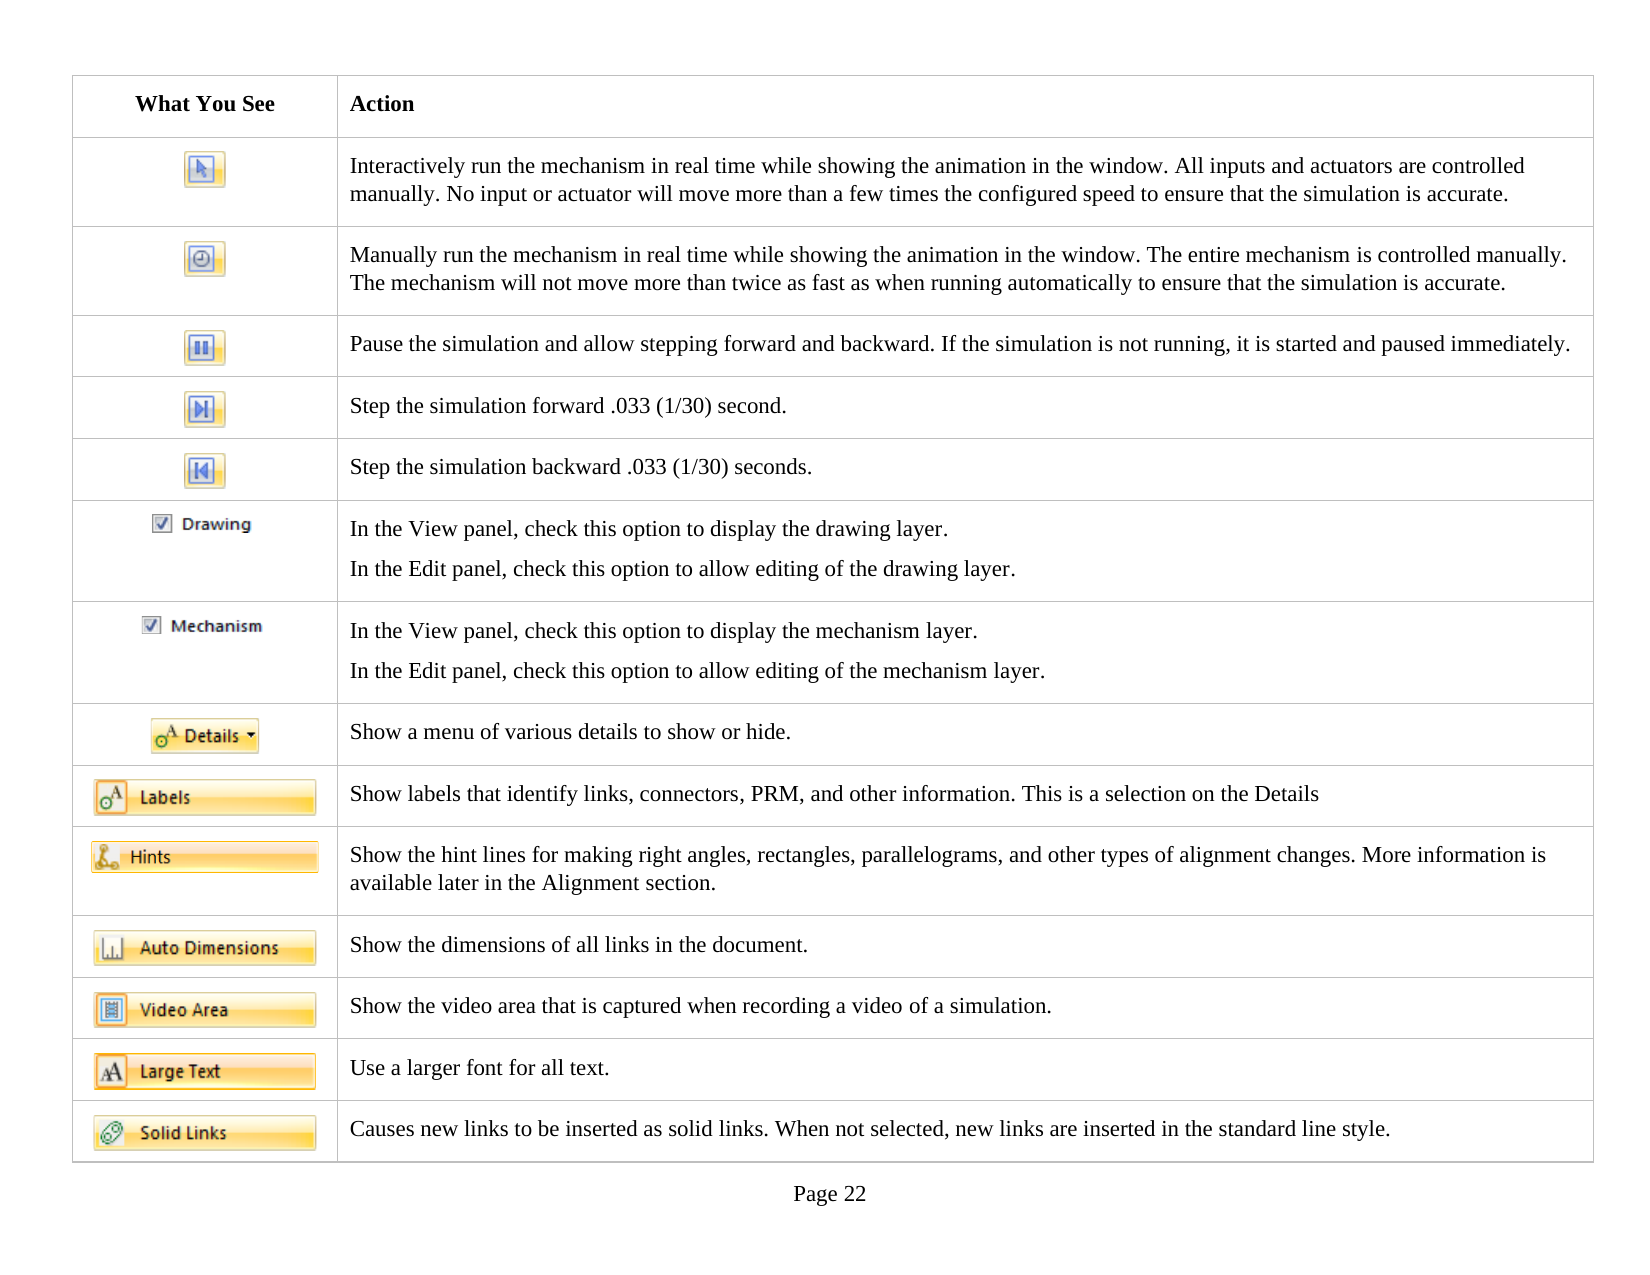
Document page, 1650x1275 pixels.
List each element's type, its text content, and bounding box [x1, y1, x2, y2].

table_cell [73, 1039, 337, 1100]
table_cell Use a larger font for all text. [338, 1039, 1593, 1100]
table_cell Causes new links to be inserted as solid links. When not selected, new links are inserted in the standard line style. [338, 1101, 1593, 1161]
picture [184, 241, 226, 277]
picture [93, 930, 317, 966]
table_cell [73, 704, 337, 764]
table_cell [73, 1101, 337, 1161]
picture [150, 718, 260, 754]
table_cell [73, 602, 337, 703]
table_cell Step the simulation forward .033 (1/30) second. [338, 377, 1593, 438]
picture [184, 330, 226, 366]
picture [93, 779, 317, 816]
table_cell In the View panel, check this option to display the mechanism layer. In the Edit panel, check this option to allow editing of the mechanism layer. [338, 602, 1593, 703]
table_header Action [338, 76, 1593, 137]
table_cell In the View panel, check this option to display the drawing layer. In the Edit panel, check this option to allow editing of the drawing layer. [338, 501, 1593, 601]
table_cell [73, 916, 337, 977]
table_cell [73, 501, 337, 601]
picture [141, 616, 269, 634]
table_cell [73, 439, 337, 499]
table_cell Show the video area that is captured when recording a video of a simulation. [338, 978, 1593, 1038]
table_cell [73, 227, 337, 315]
table_cell Manually run the mechanism in real time while showing the animation in the window. The entire mechanism is controlled manually. The mechanism will not move more than twice as fast as when running automatically to ensure that the simulation is accurate. [338, 227, 1593, 315]
picture [184, 453, 226, 489]
table_cell [73, 827, 337, 915]
table_cell Show the dimensions of all links in the document. [338, 916, 1593, 977]
table_cell Show labels that identify links, connectors, PRM, and other information. This is a selection on the Details [338, 766, 1593, 826]
picture [152, 514, 258, 533]
picture [184, 391, 226, 428]
picture [93, 1053, 316, 1090]
table_cell [73, 377, 337, 438]
table_cell [73, 766, 337, 826]
picture [91, 841, 319, 873]
picture [93, 992, 317, 1028]
table_cell Pause the simulation and allow stepping forward and backward. If the simulation is not running, it is started and paused immediately. [338, 316, 1593, 376]
table_cell Show the hint lines for making right angles, rectangles, parallelograms, and other types of alignment changes. More information is available later in the Alignment section. [338, 827, 1593, 915]
picture [184, 151, 226, 188]
picture [93, 1115, 317, 1151]
table_cell Step the simulation backward .033 (1/30) seconds. [338, 439, 1593, 499]
table_cell [73, 138, 337, 226]
table_cell [73, 978, 337, 1038]
table_cell Interactively run the mechanism in real time while showing the animation in the window. All inputs and actuators are controlled manually. No input or actuator will move more than a few times the configured speed to ensure that the simulation is accurate. [338, 138, 1593, 226]
table_cell Show a menu of various details to show or hide. [338, 704, 1593, 764]
table_header What You See [73, 76, 337, 137]
table_cell [73, 316, 337, 376]
